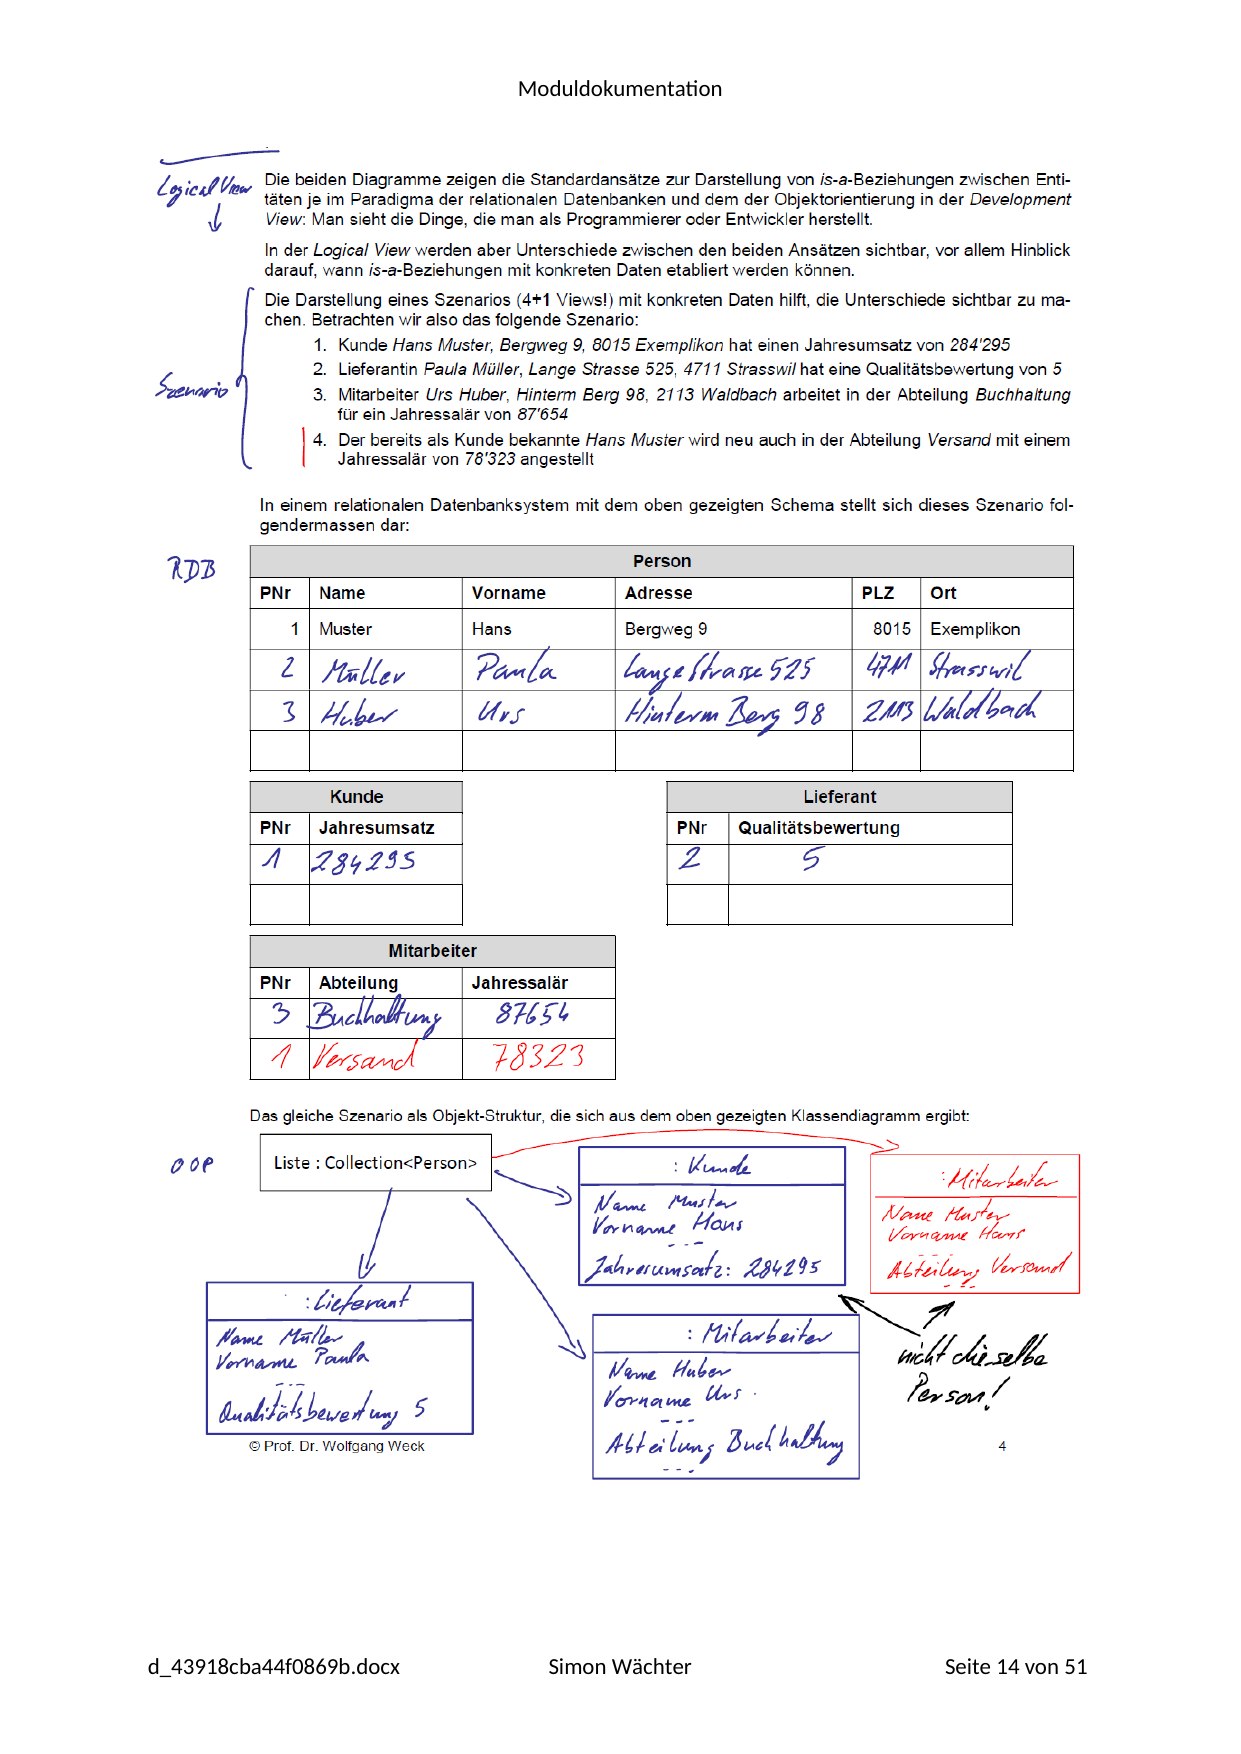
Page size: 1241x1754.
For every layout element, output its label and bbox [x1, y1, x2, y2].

picture [147, 1104, 1093, 1486]
picture [147, 147, 1093, 475]
picture [147, 493, 1093, 1086]
